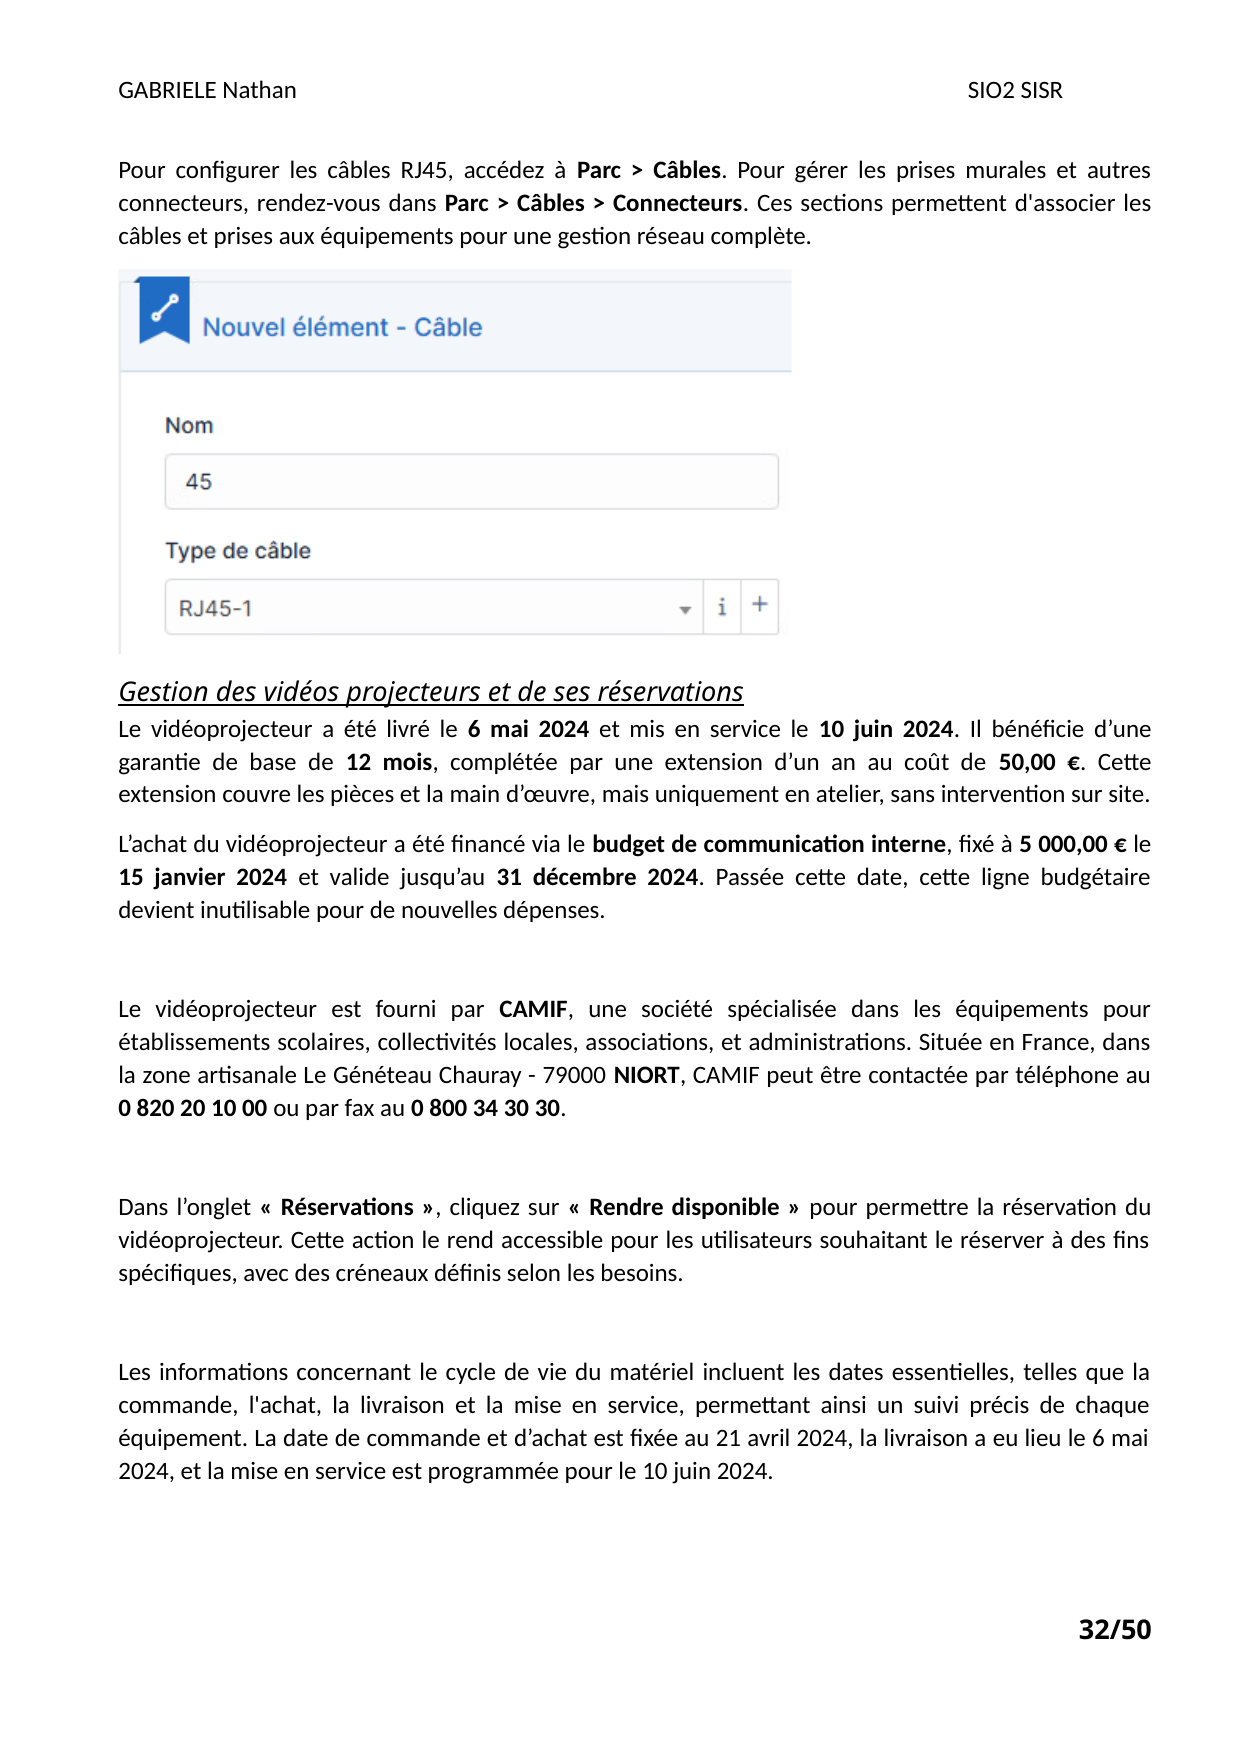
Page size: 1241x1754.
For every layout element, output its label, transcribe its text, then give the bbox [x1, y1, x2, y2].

subtitle Gestion des vidéos projecteurs et de ses réservations [118, 673, 1152, 710]
text L’achat du vidéoprojecteur a été financé via le budget de communication interne, fixé à 5 000,00 € le 15 janvier 2024 et valide jusqu’au 31 décembre 2024. Passée cette date, cette ligne budgétaire devient inutilisable pour de nouvelles dépenses. [118, 828, 1152, 924]
text Le vidéoprojecteur a été livré le 6 mai 2024 et mis en service le 10 juin 2024. Il bénéficie d’une garantie de base de 12 mois, complétée par une extension d’un an au coût de 50,00 €. Cette extension couvre les pièces et la main d’œuvre, mais uniquement en atelier, sans intervention sur site. [118, 713, 1152, 809]
text Les informations concernant le cycle de vie du matériel incluent les dates essentielles, telles que la commande, l'achat, la livraison et la mise en service, permettant ainsi un suivi précis de chaque équipement. La date de commande et d’achat est fixée au 21 avril 2024, la livraison a eu lieu le 6 mai 2024, et la mise en service est programmée pour le 10 juin 2024. [118, 1356, 1152, 1485]
picture [118, 269, 792, 654]
text Pour configurer les câbles RJ45, accédez à Parc > Câbles. Pour gérer les prises murales et autres connecteurs, rendez-vous dans Parc > Câbles > Connecteurs. Ces sections permettent d'associer les câbles et prises aux équipements pour une gestion réseau complète. [118, 154, 1152, 250]
text Le vidéoprojecteur est fourni par CAMIF, une société spécialisée dans les équipements pour établissements scolaires, collectivités locales, associations, et administrations. Située en France, dans la zone artisanale Le Généteau Chauray - 79000 NIORT, CAMIF peut être contactée par téléphone au 0 820 20 10 00 ou par fax au 0 800 34 30 30. [118, 993, 1152, 1122]
text Dans l’onglet « Réservations », cliquez sur « Rendre disponible » pour permettre la réservation du vidéoprojecteur. Cette action le rend accessible pour les utilisateurs souhaitant le réserver à des fins spécifiques, avec des créneaux définis selon les besoins. [118, 1191, 1152, 1287]
